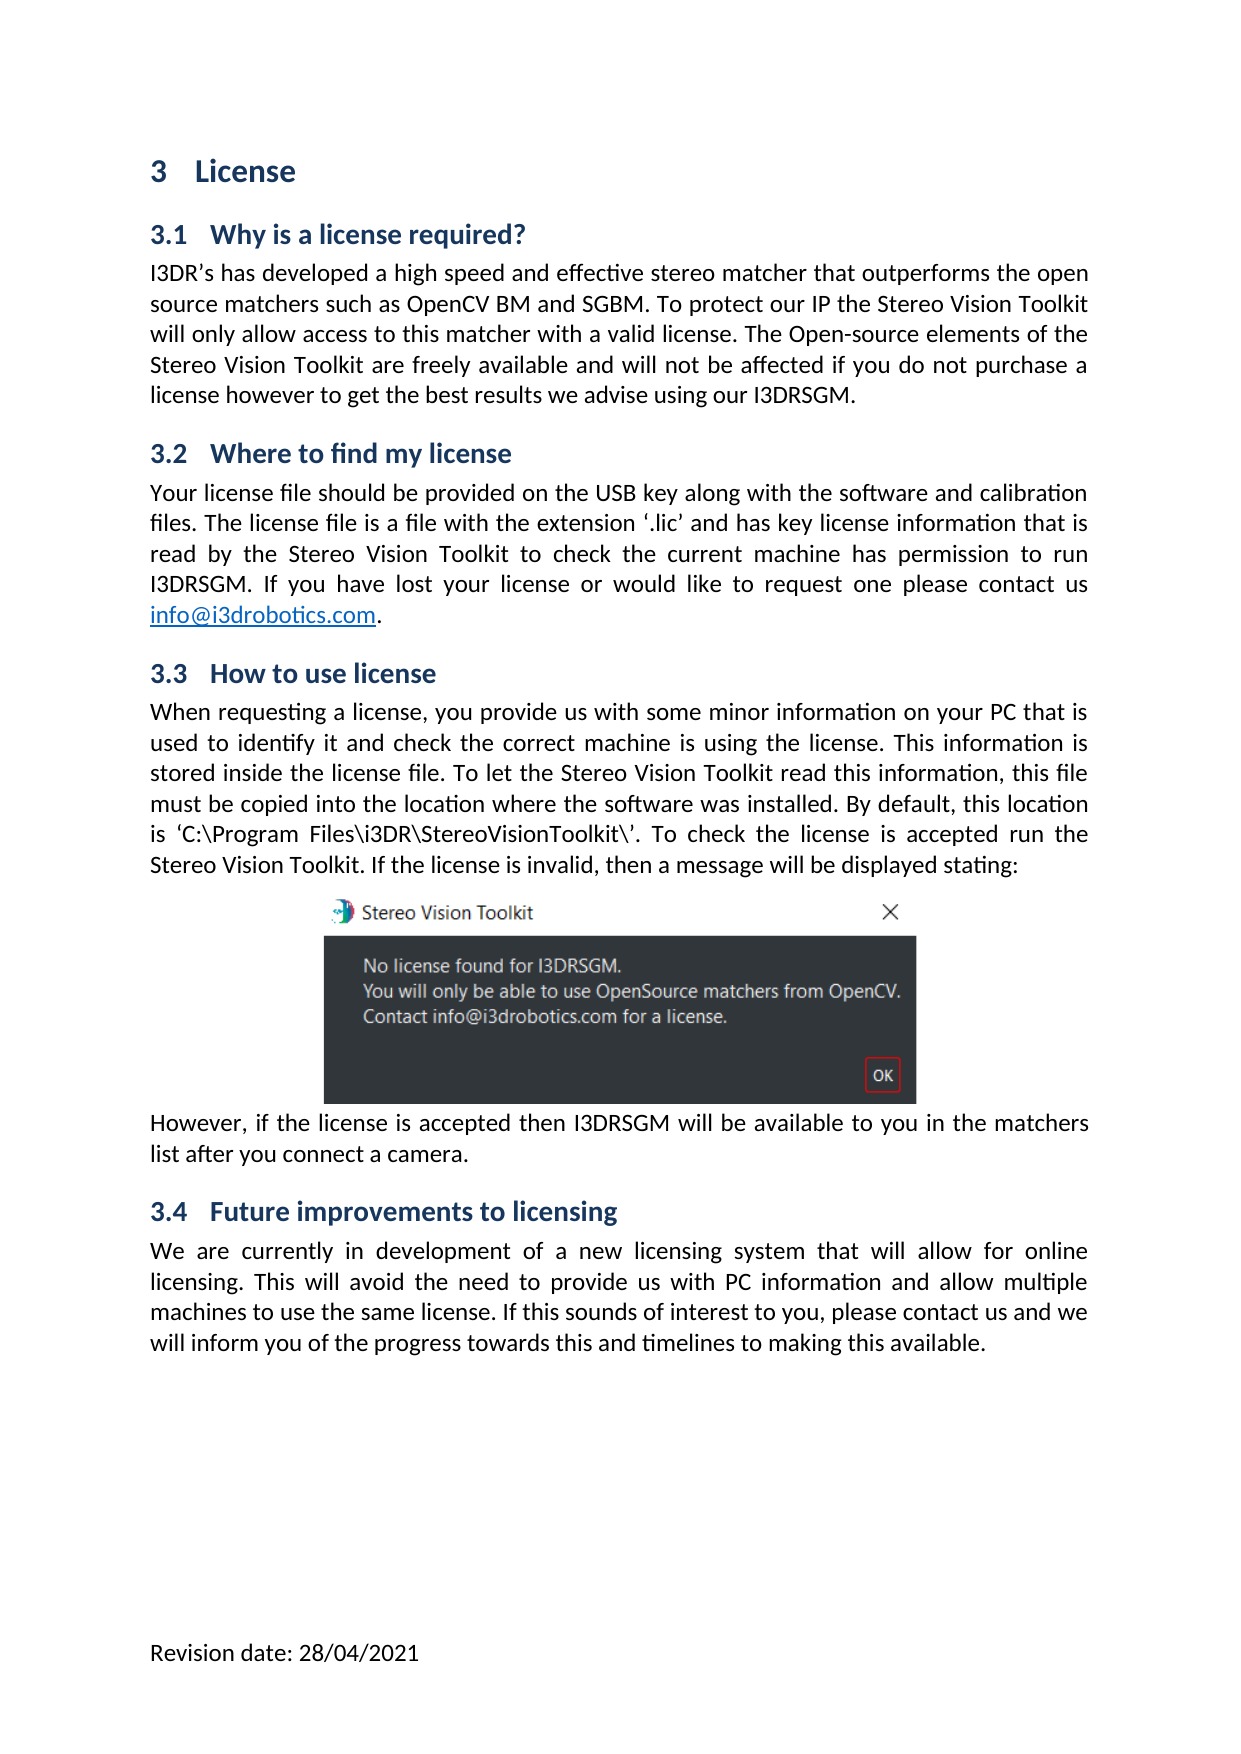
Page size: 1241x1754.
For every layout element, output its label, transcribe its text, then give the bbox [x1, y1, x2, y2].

text However, if the license is accepted then I3DRSGM will be available to you in the matchers list after you connect a camera. [150, 1107, 1090, 1168]
picture [323, 894, 917, 1104]
subtitle Future improvements to licensing [150, 1193, 1090, 1229]
subtitle Why is a license required? [150, 216, 1090, 251]
text I3DR’s has developed a high speed and effective stereo matcher that outperforms the open source matchers such as OpenCV BM and SGBM. To protect our IP the Stereo Vision Toolkit will only allow access to this matcher with a valid license. The Open-source elements of the Stereo Vision Toolkit are freely available and will not be affected if you do not purchase a license however to get the best results we advise using our I3DRSGM. [150, 258, 1090, 410]
subtitle License [150, 150, 1090, 191]
subtitle How to use license [150, 655, 1090, 690]
subtitle Where to find my license [150, 435, 1090, 471]
text We are currently in development of a new licensing system that will allow for online licensing. This will avoid the need to provide us with PC information and allow multiple machines to use the same license. If this sounds of interest to you, please contact us and we will inform you of the progress towards this and timelines to making this available. [150, 1235, 1090, 1357]
text Your license file should be provided on the USB key along with the software and calibration files. The license file is a file with the extension ‘.lic’ and has key license information that is read by the Stereo Vision Toolkit to check the current machine has permission to run I3DRSGM. If you have lost your license or would like to request one please contact us info@i3drobotics.com. [150, 477, 1090, 630]
text When requesting a license, you provide us with some minor information on your PC that is used to identify it and check the correct machine is using the license. This information is stored inside the license file. To let the Stereo Vision Toolkit read this information, this file must be copied into the location where the software was installed. By default, this location is ‘C:\Program Files\i3DR\StereoVisionToolkit\’. To check the license is accepted run the Stereo Vision Toolkit. If the license is invalid, then a message will be displayed stating: [150, 697, 1090, 880]
